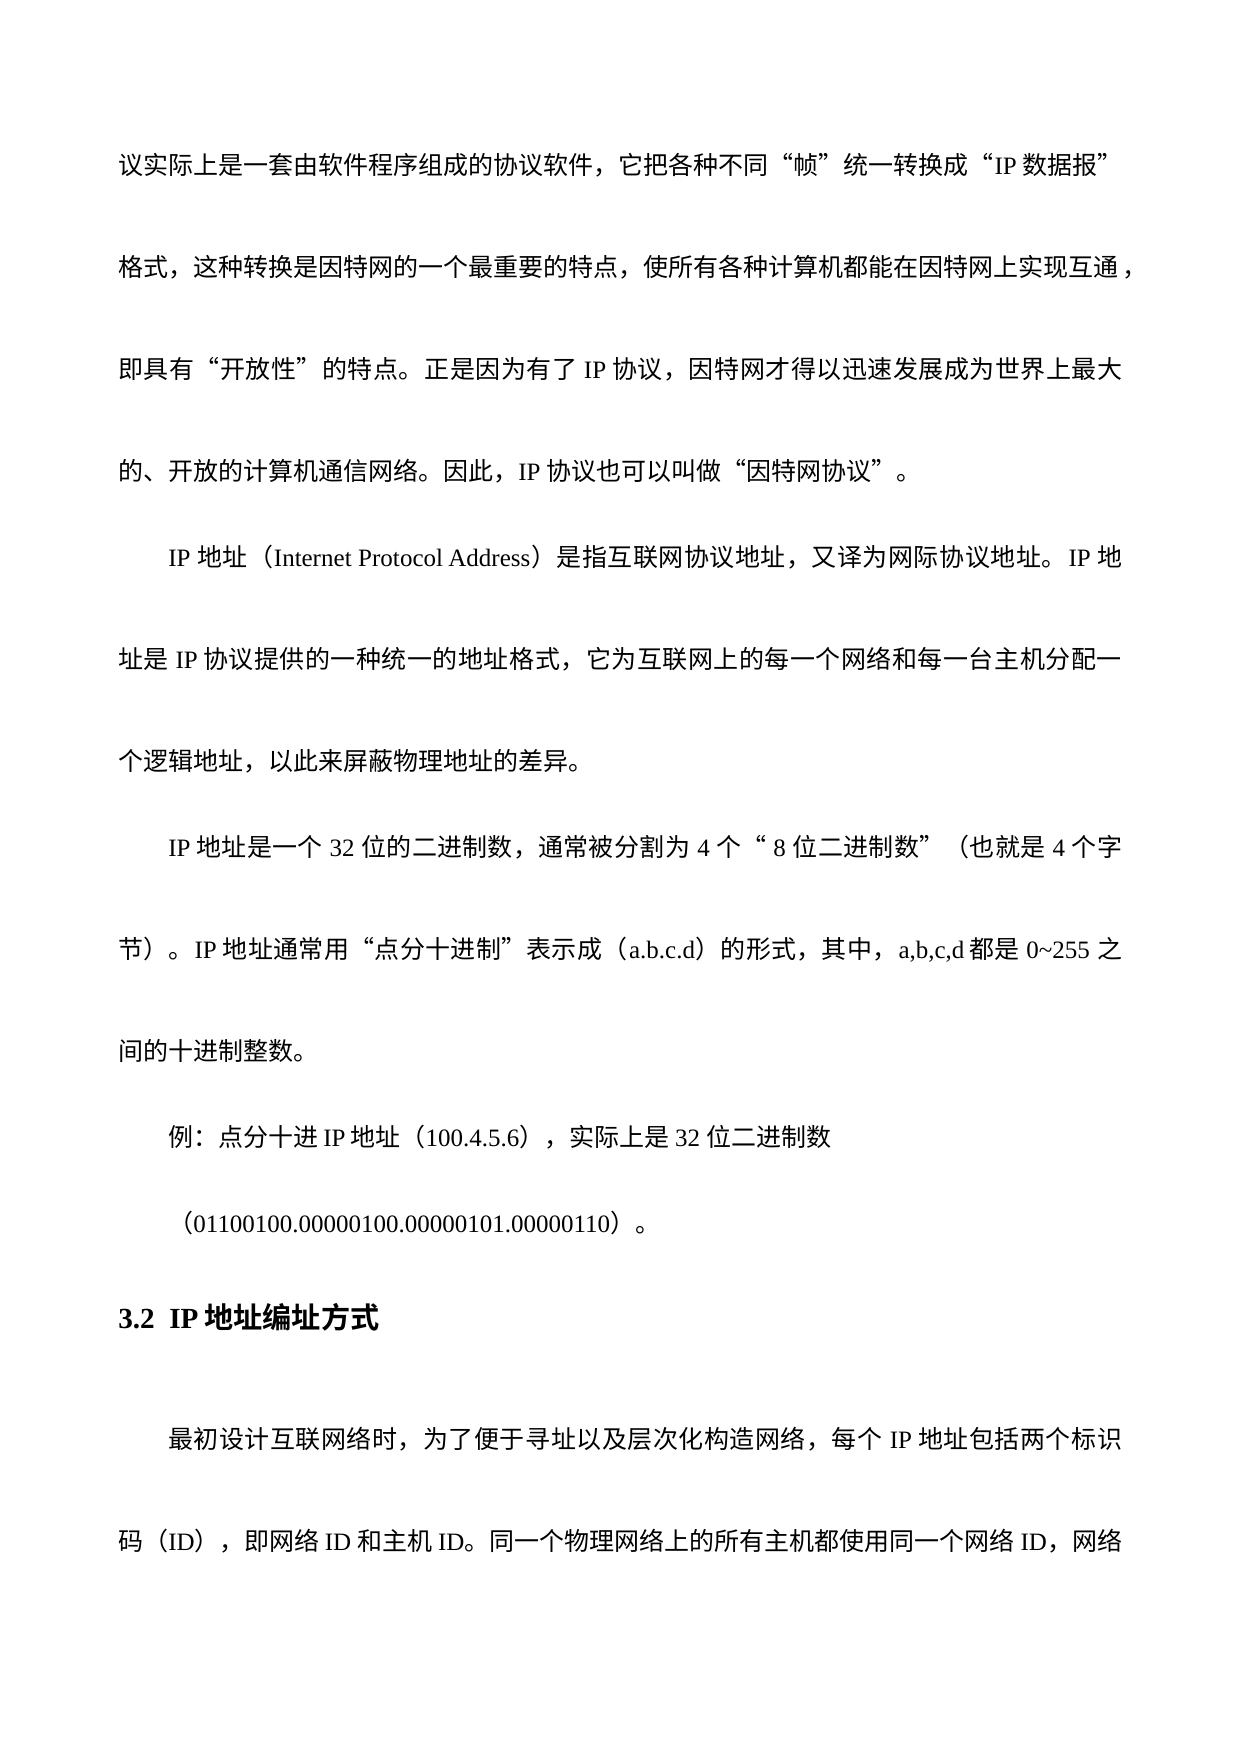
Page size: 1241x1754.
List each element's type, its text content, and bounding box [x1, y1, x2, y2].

subtitle IP地址编址方式 [118, 1282, 1122, 1349]
text 例：点分十进IP地址（100.4.5.6），实际上是 32 位二进制数 [118, 1101, 1122, 1169]
text IP 地址（Internet Protocol Address）是指互联网协议地址，又译为网际协议地址。IP 地址是 IP协议提供的一种统一的地址格式，它为互联网上的每一个网络和每一台主机分配一个逻辑地址，以此来屏蔽物理地址的差异。 [118, 522, 1122, 793]
text （01100100.00000100.00000101.00000110）。 [118, 1187, 1122, 1255]
text IP 地址是一个 32 位的二进制数，通常被分割为 4 个“ 8 位二进制数”（也就是 4 个字节）。IP 地址通常用“点分十进制”表示成（a.b.c.d）的形式，其中，a,b,c,d都是 0~255 之间的十进制整数。 [118, 811, 1122, 1083]
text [118, 1404, 1122, 1573]
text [118, 130, 1122, 503]
